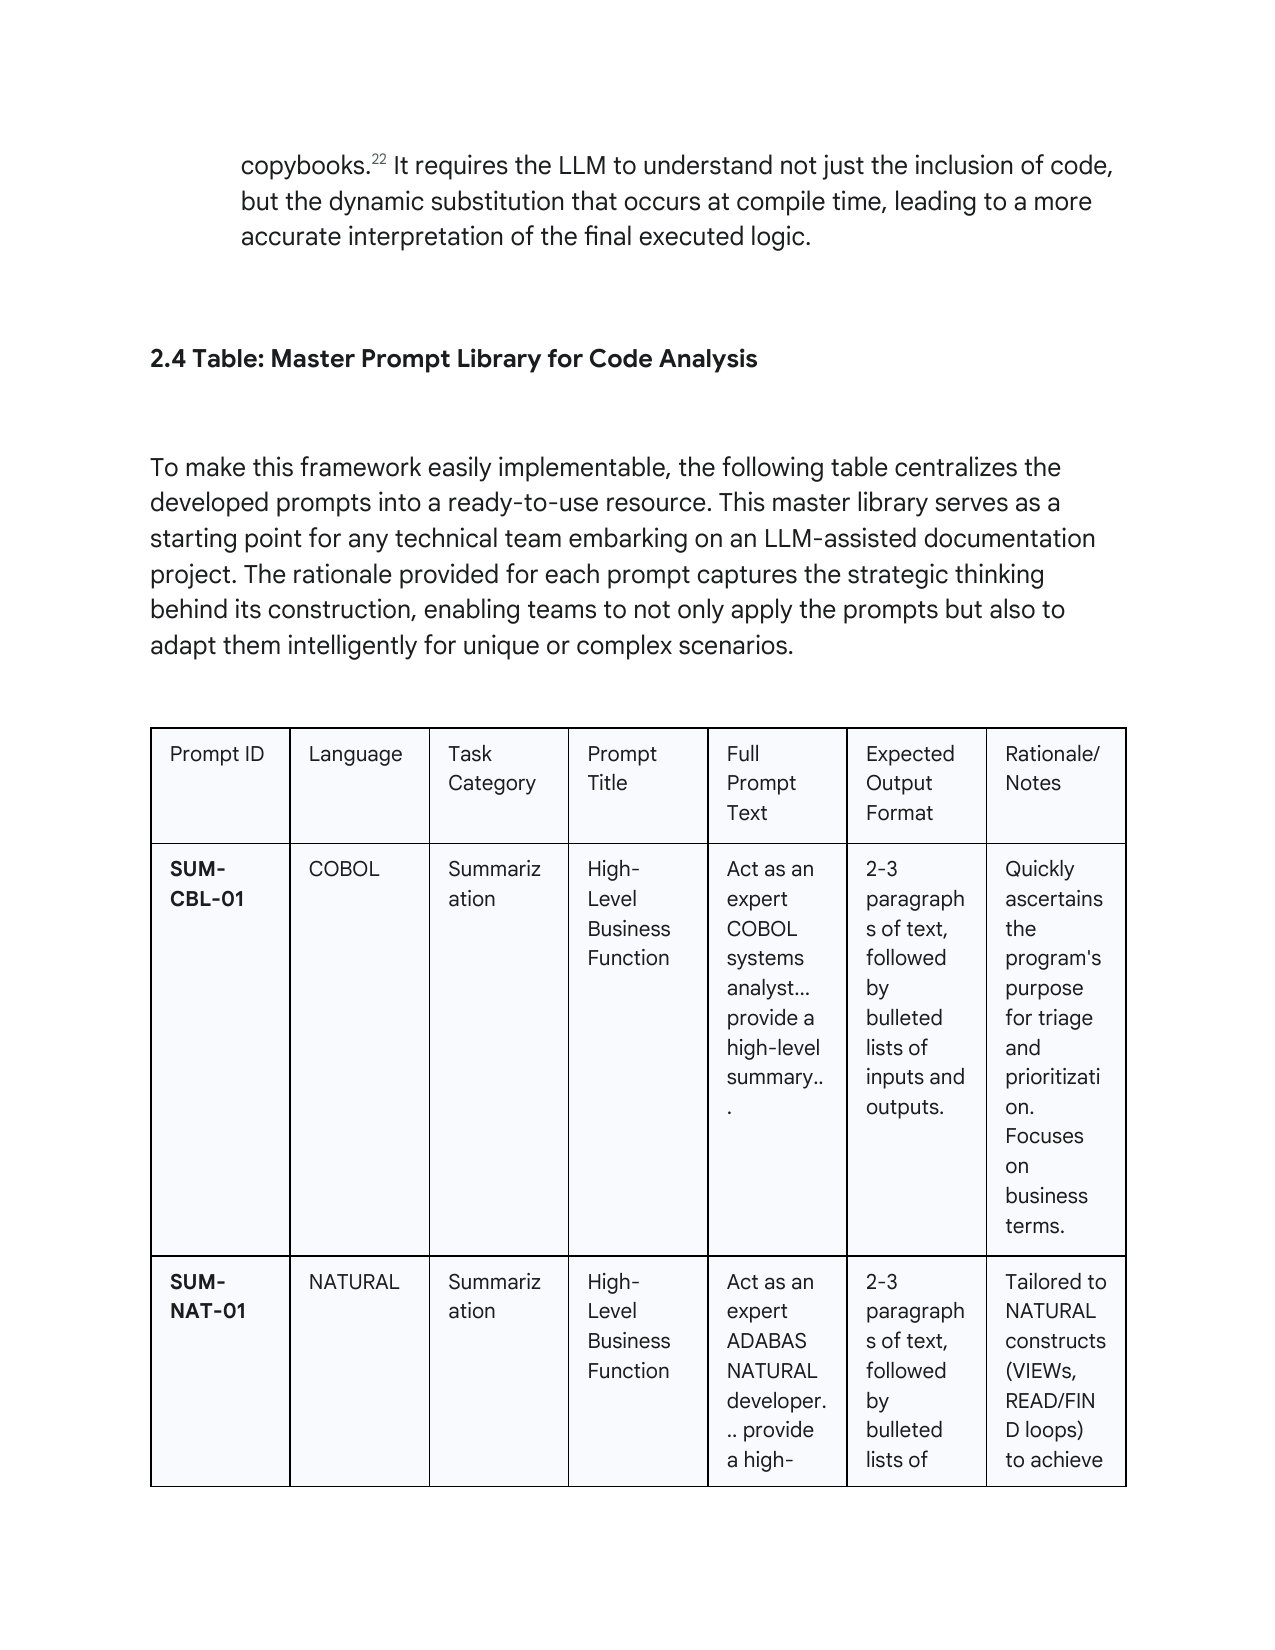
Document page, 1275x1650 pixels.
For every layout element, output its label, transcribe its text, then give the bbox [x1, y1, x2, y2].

subtitle 2.4 Table: Master Prompt Library for Code Analysis [150, 343, 1125, 374]
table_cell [987, 1257, 1125, 1486]
text To make this framework easily implementable, the following table centralizes the developed prompts into a ready-to-use resource. This master library serves as a starting point for any technical team embarking on an LLM-assisted documentation project. The rationale provided for each prompt captures the strategic thinking behind its construction, enabling teams to not only apply the prompts but also to adapt them intelligently for unique or complex scenarios. [150, 452, 1125, 662]
table_cell SUM-NAT-01 [152, 1257, 289, 1486]
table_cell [709, 1257, 846, 1486]
table_cell Summarization [430, 1257, 568, 1486]
table_cell 2-3 paragraphs of text, followed by bulleted lists of inputs and outputs. [848, 844, 986, 1255]
table_cell Act as an expert COBOL systems analyst... provide a high-level summary... [709, 844, 846, 1255]
table_cell SUM-CBL-01 [152, 844, 289, 1255]
table_cell High-Level Business Function [569, 844, 707, 1255]
table_header Full Prompt Text [709, 729, 846, 843]
table_header Task Category [430, 729, 568, 843]
table_header Rationale/Notes [987, 729, 1125, 843]
table_header Prompt ID [152, 729, 289, 843]
table_header Prompt Title [569, 729, 707, 843]
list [203, 150, 1125, 253]
table_header Expected Output Format [848, 729, 986, 843]
table_cell COBOL [291, 844, 429, 1255]
table_cell Summarization [430, 844, 568, 1255]
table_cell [569, 1257, 707, 1486]
table_cell NATURAL [291, 1257, 429, 1486]
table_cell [848, 1257, 986, 1486]
table_cell Quickly ascertains the program's purpose for triage and prioritization. Focuses on business terms. [987, 844, 1125, 1255]
table_header Language [291, 729, 429, 843]
